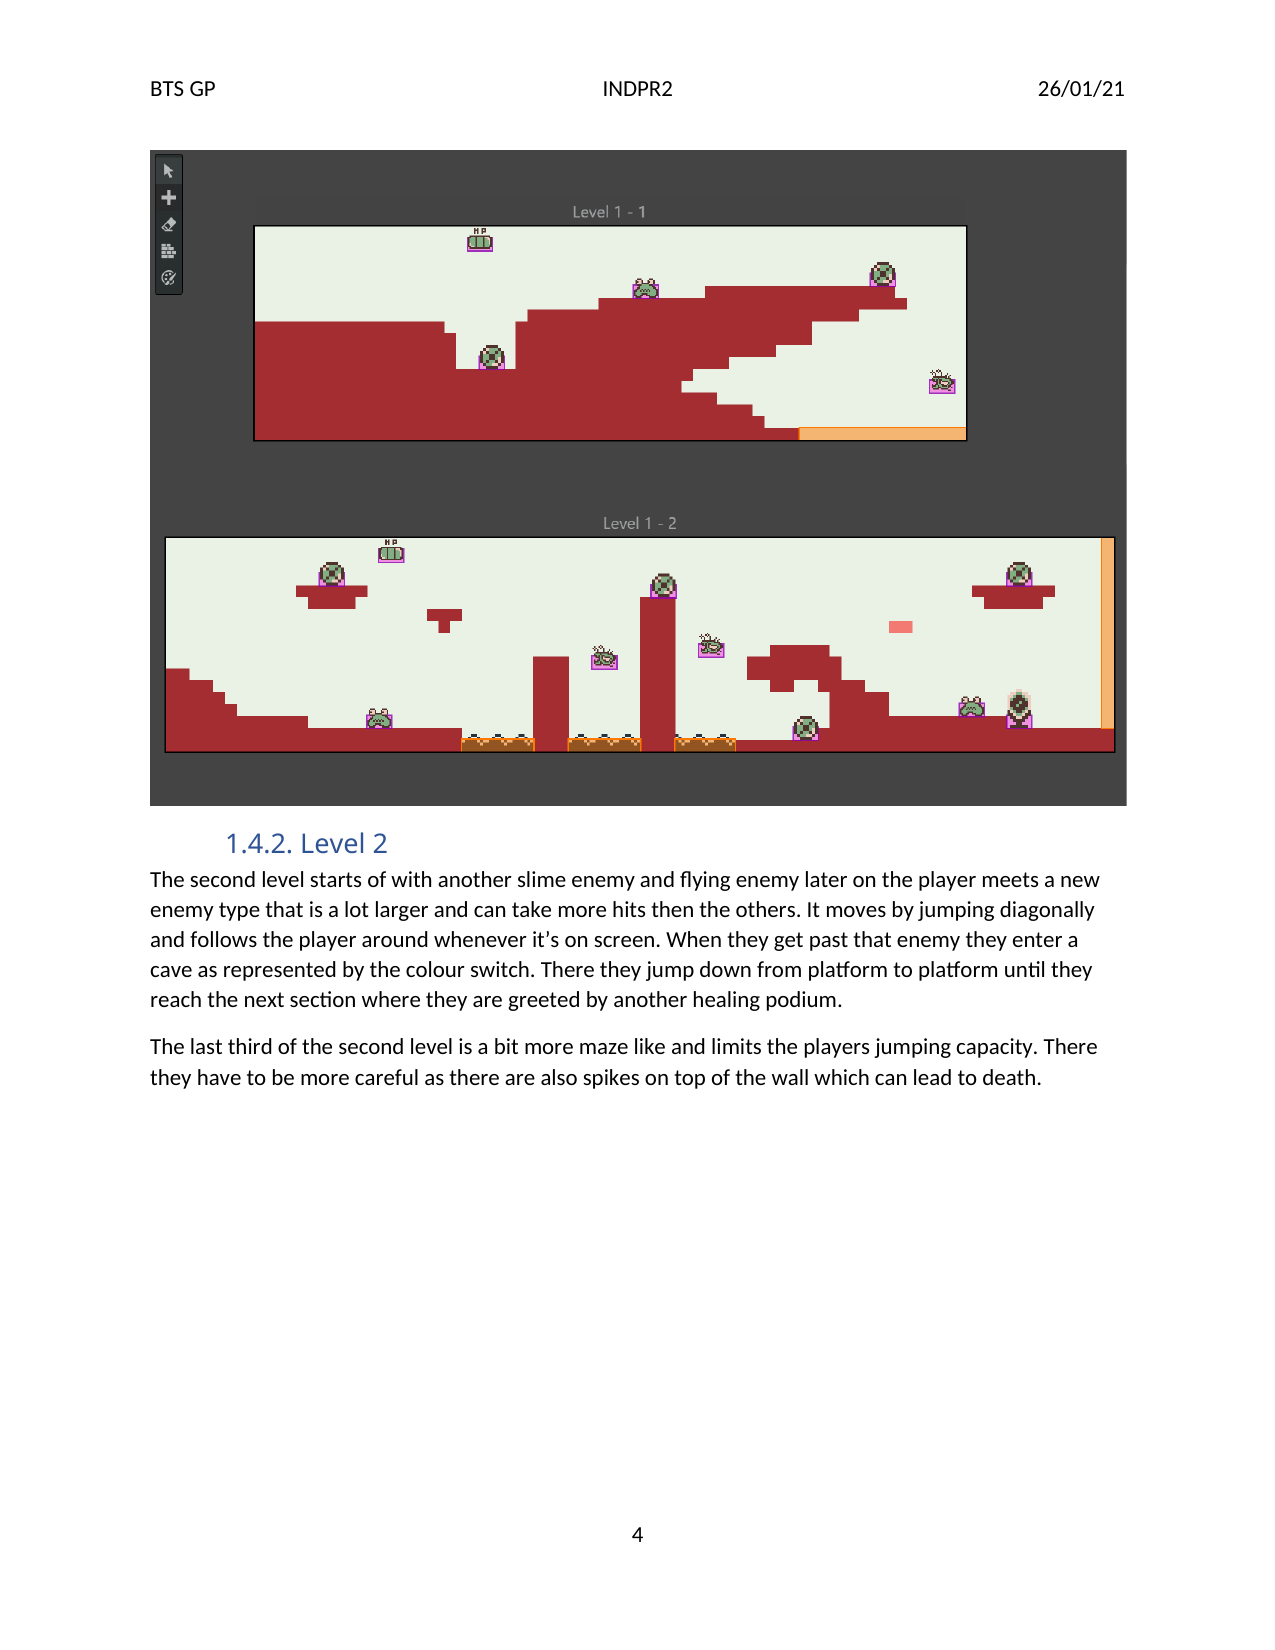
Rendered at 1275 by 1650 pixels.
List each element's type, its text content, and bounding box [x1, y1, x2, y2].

text The last third of the second level is a bit more maze like and limits the players jumping capacity. There they have to be more careful as there are also spikes on top of the wall which can lead to death. [150, 1032, 1125, 1091]
text The second level starts of with another slime enemy and flying enemy later on the player meets a new enemy type that is a lot larger and can take more hits then the others. It moves by jumping diagonally and follows the player around whenever it’s on screen. When they get past that enemy they enter a cave as represented by the colour switch. There they jump down from platform to platform until they reach the next section where they are greeted by another healing podium. [150, 865, 1125, 1013]
subtitle Level 2 [225, 825, 1125, 862]
picture [150, 150, 1127, 806]
